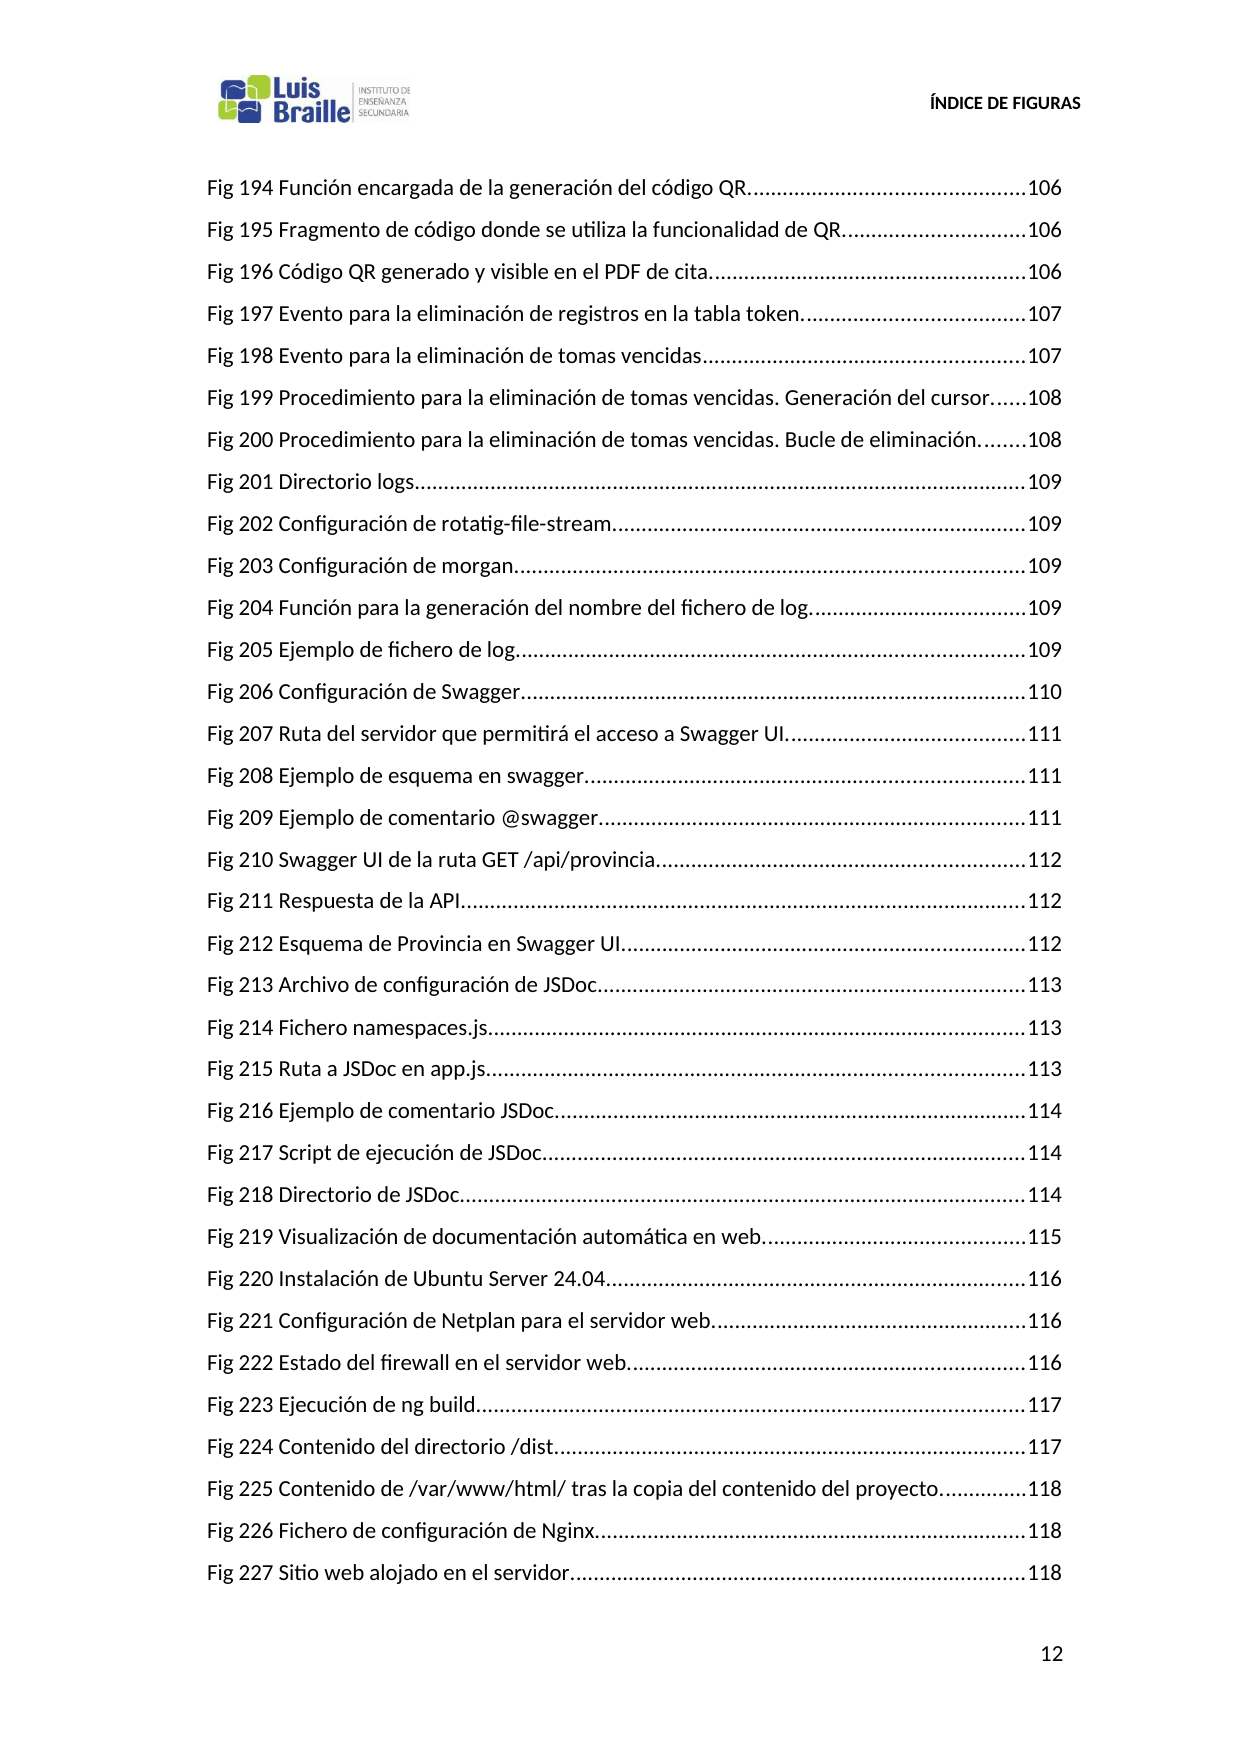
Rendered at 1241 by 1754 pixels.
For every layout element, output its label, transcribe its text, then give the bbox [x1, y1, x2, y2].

text Fig 215 Ruta a JSDoc en app.js. 113 [207, 1054, 1063, 1083]
text Fig 223 Ejecución de ng build. 117 [207, 1390, 1063, 1418]
text Fig 218 Directorio de JSDoc. 114 [207, 1181, 1063, 1208]
text Fig 227 Sitio web alojado en el servidor. 118 [207, 1558, 1063, 1586]
text Fig 226 Fichero de configuración de Nginx. 118 [207, 1516, 1063, 1544]
text Fig 205 Ejemplo de fichero de log. 109 [207, 635, 1063, 663]
text Fig 202 Configuración de rotatig-file-stream. 109 [207, 509, 1063, 537]
text Fig 217 Script de ejecución de JSDoc. 114 [207, 1138, 1063, 1167]
text Fig 219 Visualización de documentación automática en web. 115 [207, 1222, 1063, 1251]
text Fig 195 Fragmento de código donde se utiliza la funcionalidad de QR. 106 [207, 215, 1063, 243]
text Fig 216 Ejemplo de comentario JSDoc. 114 [207, 1097, 1063, 1124]
text Fig 221 Configuración de Netplan para el servidor web. 116 [207, 1306, 1063, 1334]
text Fig 206 Configuración de Swagger. 110 [207, 677, 1063, 705]
text Fig 196 Código QR generado y visible en el PDF de cita. 106 [207, 257, 1063, 285]
text Fig 208 Ejemplo de esquema en swagger. 111 [207, 761, 1063, 789]
text Fig 224 Contenido del directorio /dist. 117 [207, 1432, 1063, 1460]
text Fig 211 Respuesta de la API. 112 [207, 887, 1063, 915]
text Fig 207 Ruta del servidor que permitirá el acceso a Swagger UI. 111 [207, 719, 1063, 747]
text Fig 201 Directorio logs. 109 [207, 467, 1063, 495]
text Fig 194 Función encargada de la generación del código QR. 106 [207, 173, 1063, 201]
text Fig 225 Contenido de /var/www/html/ tras la copia del contenido del proyecto. 118 [207, 1474, 1063, 1502]
text Fig 210 Swagger UI de la ruta GET /api/provincia. 112 [207, 845, 1063, 873]
text Fig 198 Evento para la eliminación de tomas vencidas 107 [207, 341, 1063, 369]
text Fig 203 Configuración de morgan. 109 [207, 551, 1063, 579]
text Fig 200 Procedimiento para la eliminación de tomas vencidas. Bucle de eliminación. 108 [207, 425, 1063, 453]
text Fig 214 Fichero namespaces.js. 113 [207, 1013, 1063, 1041]
text Fig 209 Ejemplo de comentario @swagger. 111 [207, 803, 1063, 831]
text Fig 199 Procedimiento para la eliminación de tomas vencidas. Generación del cursor. 108 [207, 383, 1063, 411]
text Fig 197 Evento para la eliminación de registros en la tabla token. 107 [207, 299, 1063, 327]
text Fig 220 Instalación de Ubuntu Server 24.04. 116 [207, 1264, 1063, 1292]
text Fig 222 Estado del firewall en el servidor web. 116 [207, 1348, 1063, 1376]
text Fig 204 Función para la generación del nombre del fichero de log. 109 [207, 593, 1063, 621]
text Fig 212 Esquema de Provincia en Swagger UI. 112 [207, 929, 1063, 957]
text Fig 213 Archivo de configuración de JSDoc. 113 [207, 971, 1063, 999]
